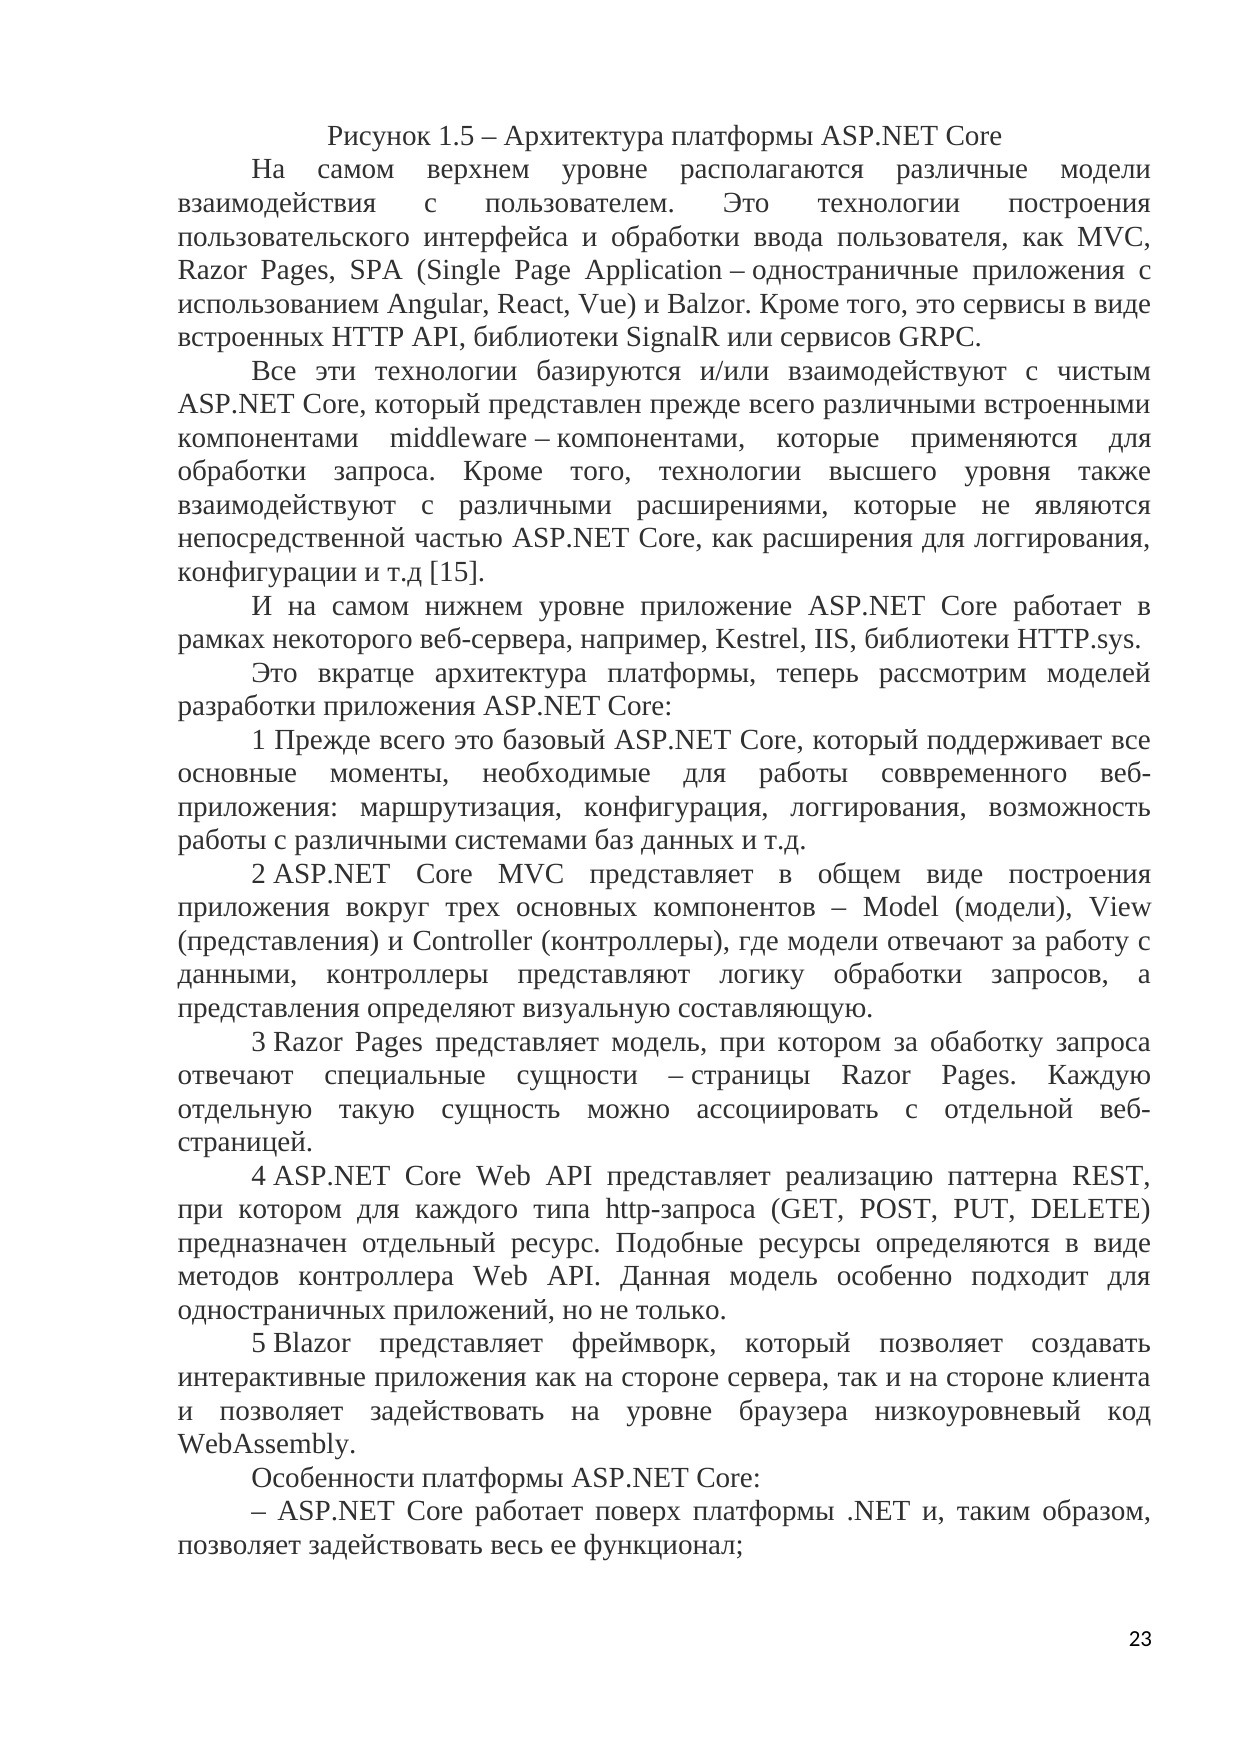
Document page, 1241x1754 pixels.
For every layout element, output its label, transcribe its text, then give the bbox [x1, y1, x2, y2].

text Рисунок 1.5 – Архитектура платформы ASP.NET Core [177, 118, 1152, 152]
text 1 Прежде всего это базовый ASP.NET Core, который поддерживает все основные моменты, необходимые для работы соввременного веб-приложения: маршрутизация, конфигурация, логгирования, возможность работы с различными системами баз данных и т.д. [177, 722, 1152, 856]
text 3 Razor Pages представляет модель, при котором за обаботку запроса отвечают специальные сущности – страницы Razor Pages. Каждую отдельную такую сущность можно ассоциировать с отдельной веб-страницей. [177, 1024, 1152, 1158]
text 2 ASP.NET Core MVC представляет в общем виде построения приложения вокруг трех основных компонентов – Model (модели), View (представления) и Controller (контроллеры), где модели отвечают за работу с данными, контроллеры представляют логику обработки запросов, а представления определяют визуальную составляющую. [177, 856, 1152, 1024]
text Особенности платформы ASP.NET Core: [177, 1460, 1152, 1493]
text Все эти технологии базируются и/или взаимодействуют с чистым ASP.NET Core, который представлен прежде всего различными встроенными компонентами middleware – компонентами, которые применяются для обработки запроса. Кроме того, технологии высшего уровня также взаимодействуют с различными расширениями, которые не являются непосредственной частью ASP.NET Core, как расширения для логгирования, конфигурации и т.д [15]. [177, 353, 1152, 588]
text 5 Blazor представляет фреймворк, который позволяет создавать интерактивные приложения как на стороне сервера, так и на стороне клиента и позволяет задействовать на уровне браузера низкоуровневый код WebAssembly. [177, 1326, 1152, 1460]
text – ASP.NET Core работает поверх платформы .NET и, таким образом, позволяет задействовать весь ее функционал; [177, 1493, 1152, 1560]
text Это вкратце архитектура платформы, теперь рассмотрим моделей разработки приложения ASP.NET Core: [177, 655, 1152, 722]
text И на самом нижнем уровне приложение ASP.NET Core работает в рамках некоторого веб-сервера, например, Kestrel, IIS, библиотеки HTTP.sys. [177, 588, 1152, 655]
text 4 ASP.NET Core Web API представляет реализацию паттерна REST, при котором для каждого типа http-запроса (GET, POST, PUT, DELETE) предназначен отдельный ресурс. Подобные ресурсы определяются в виде методов контроллера Web API. Данная модель особенно подходит для одностраничных приложений, но не только. [177, 1158, 1152, 1326]
text На самом верхнем уровне располагаются различные модели взаимодействия с пользователем. Это технологии построения пользовательского интерфейса и обработки ввода пользователя, как MVC, Razor Pages, SPA (Single Page Application – одностраничные приложения с использованием Angular, React, Vue) и Balzor. Кроме того, это сервисы в виде встроенных HTTP API, библиотеки SignalR или сервисов GRPC. [177, 152, 1152, 353]
